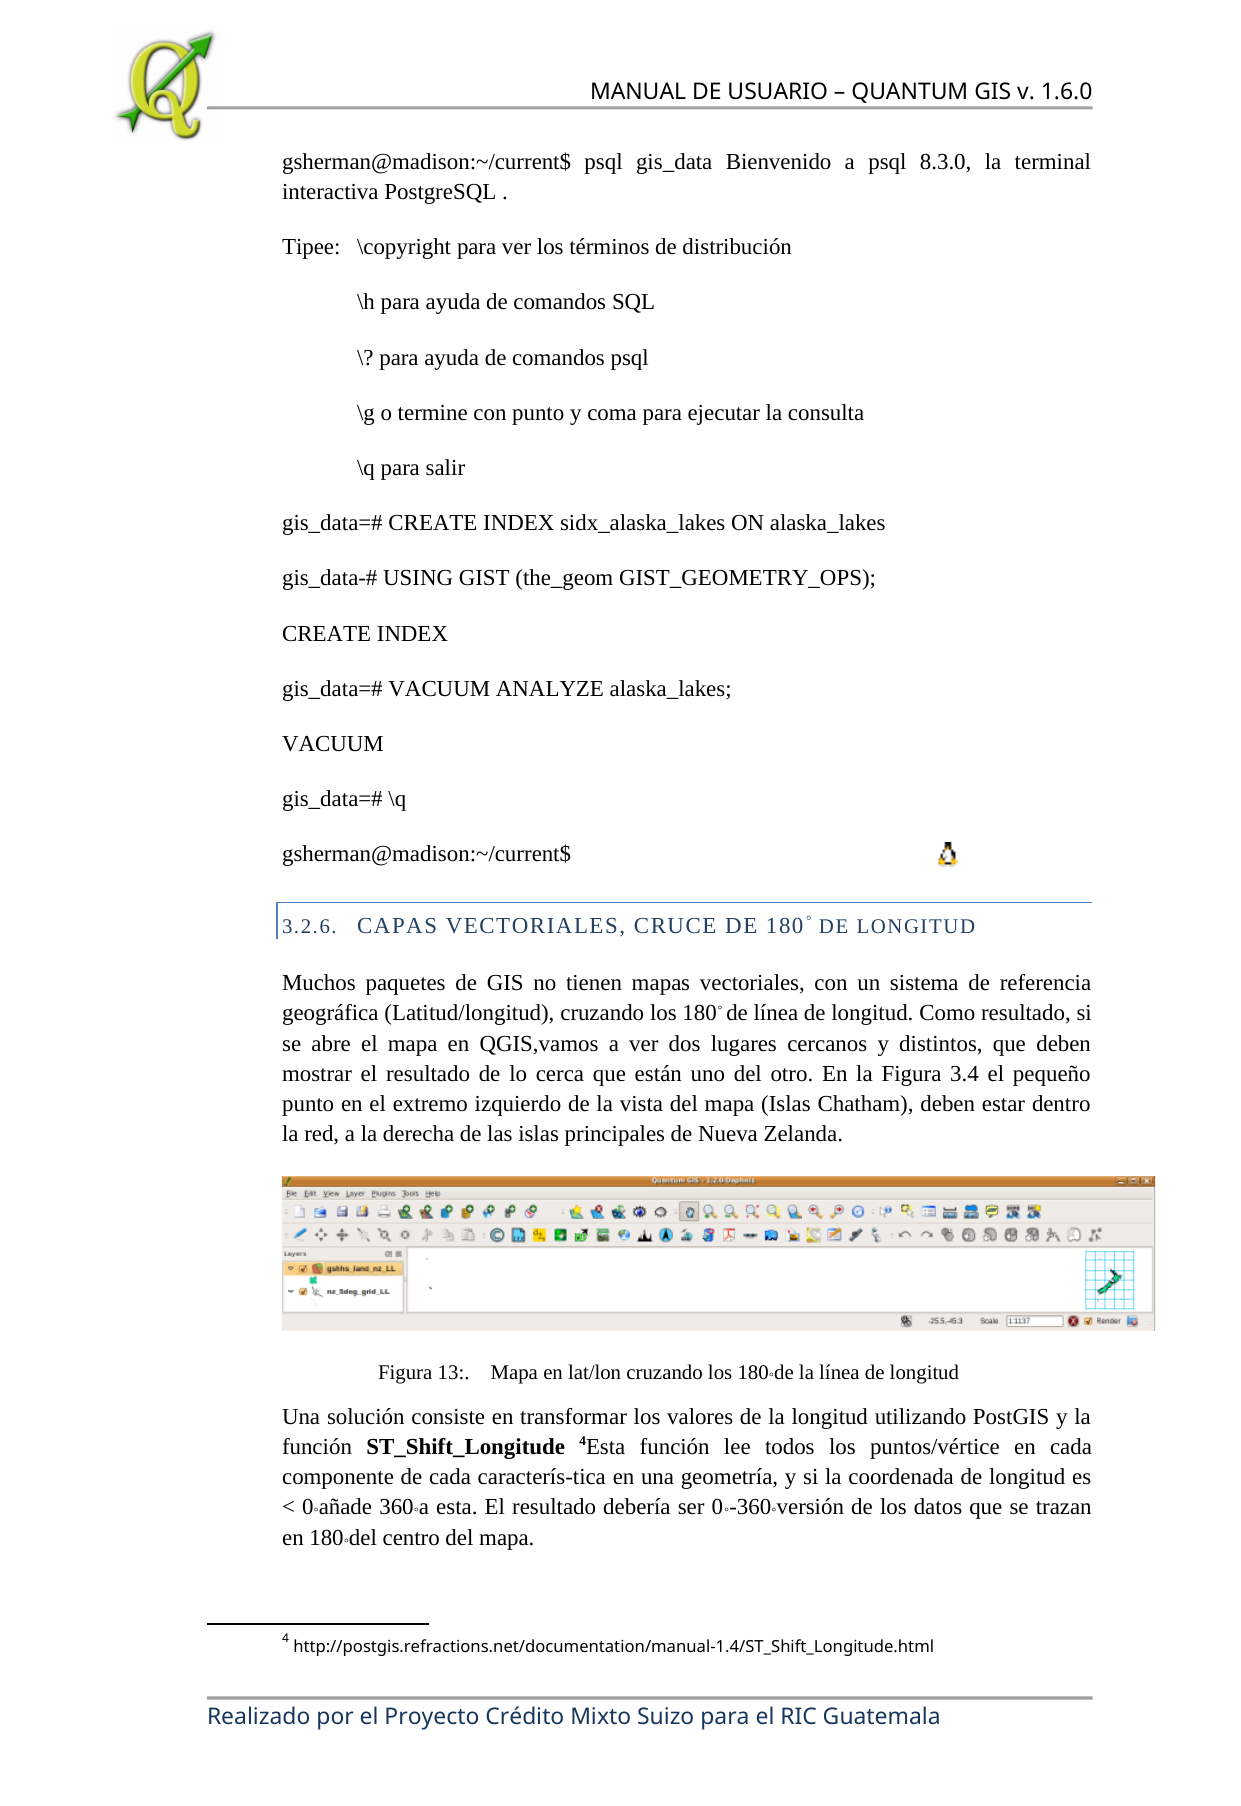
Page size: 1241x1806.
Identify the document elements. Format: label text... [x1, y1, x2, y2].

text \h para ayuda de comandos SQL [282, 288, 1092, 315]
text \g o termine con punto y coma para ejecutar la consulta [282, 399, 1092, 425]
text Una solución consiste en transformar los valores de la longitud utilizando PostGIS y la función ST_Shift_Longitude Esta función lee todos los puntos/vértice en cada componente de cada caracterís-tica en una geometría, y si la coordenada de longitud es < 0◦añade 360◦a esta. El resultado debería ser 0◦-360◦versión de los datos que se trazan en 180◦del centro del mapa. [282, 1403, 1092, 1550]
text Mapa en lat/lon cruzando los 180◦de la línea de longitud [244, 1360, 1092, 1384]
text gis_data=# CREATE INDEX sidx_alaska_lakes ON alaska_lakes [282, 509, 1092, 536]
text CREATE INDEX [282, 619, 1092, 646]
text gis_data=# \q [282, 785, 1092, 812]
text VACUUM [282, 730, 1092, 756]
text gsherman@madison:~/current$ [282, 840, 1092, 867]
text Muchos paquetes de GIS no tienen mapas vectoriales, con un sistema de referencia geográfica (Latitud/longitud), cruzando los 180◦ de línea de longitud. Como resultado, si se abre el mapa en QGIS,vamos a ver dos lugares cercanos y distintos, que deben mostrar el resultado de lo cerca que están uno del otro. En la Figura 3.4 el pequeño punto en el extremo izquierdo de la vista del mapa (Islas Chatham), deben estar dentro la red, a la derecha de las islas principales de Nueva Zelanda. [282, 969, 1092, 1147]
picture [111, 28, 218, 142]
text \? para ayuda de comandos psql [282, 343, 1092, 370]
text \q para salir [282, 454, 1092, 480]
text gis_data=# VACUUM ANALYZE alaska_lakes; [282, 675, 1092, 701]
text gis_data-# USING GIST (the_geom GIST_GEOMETRY_OPS); [282, 564, 1092, 591]
text Tipee: \copyright para ver los términos de distribución [282, 233, 1092, 259]
text gsherman@madison:~/current$ psql gis_data Bienvenido a psql 8.3.0, la terminal interactiva PostgreSQL . [282, 148, 1092, 204]
picture [937, 842, 958, 867]
subtitle Capas vectoriales, cruce de 180◦ de longitud [278, 903, 1092, 939]
